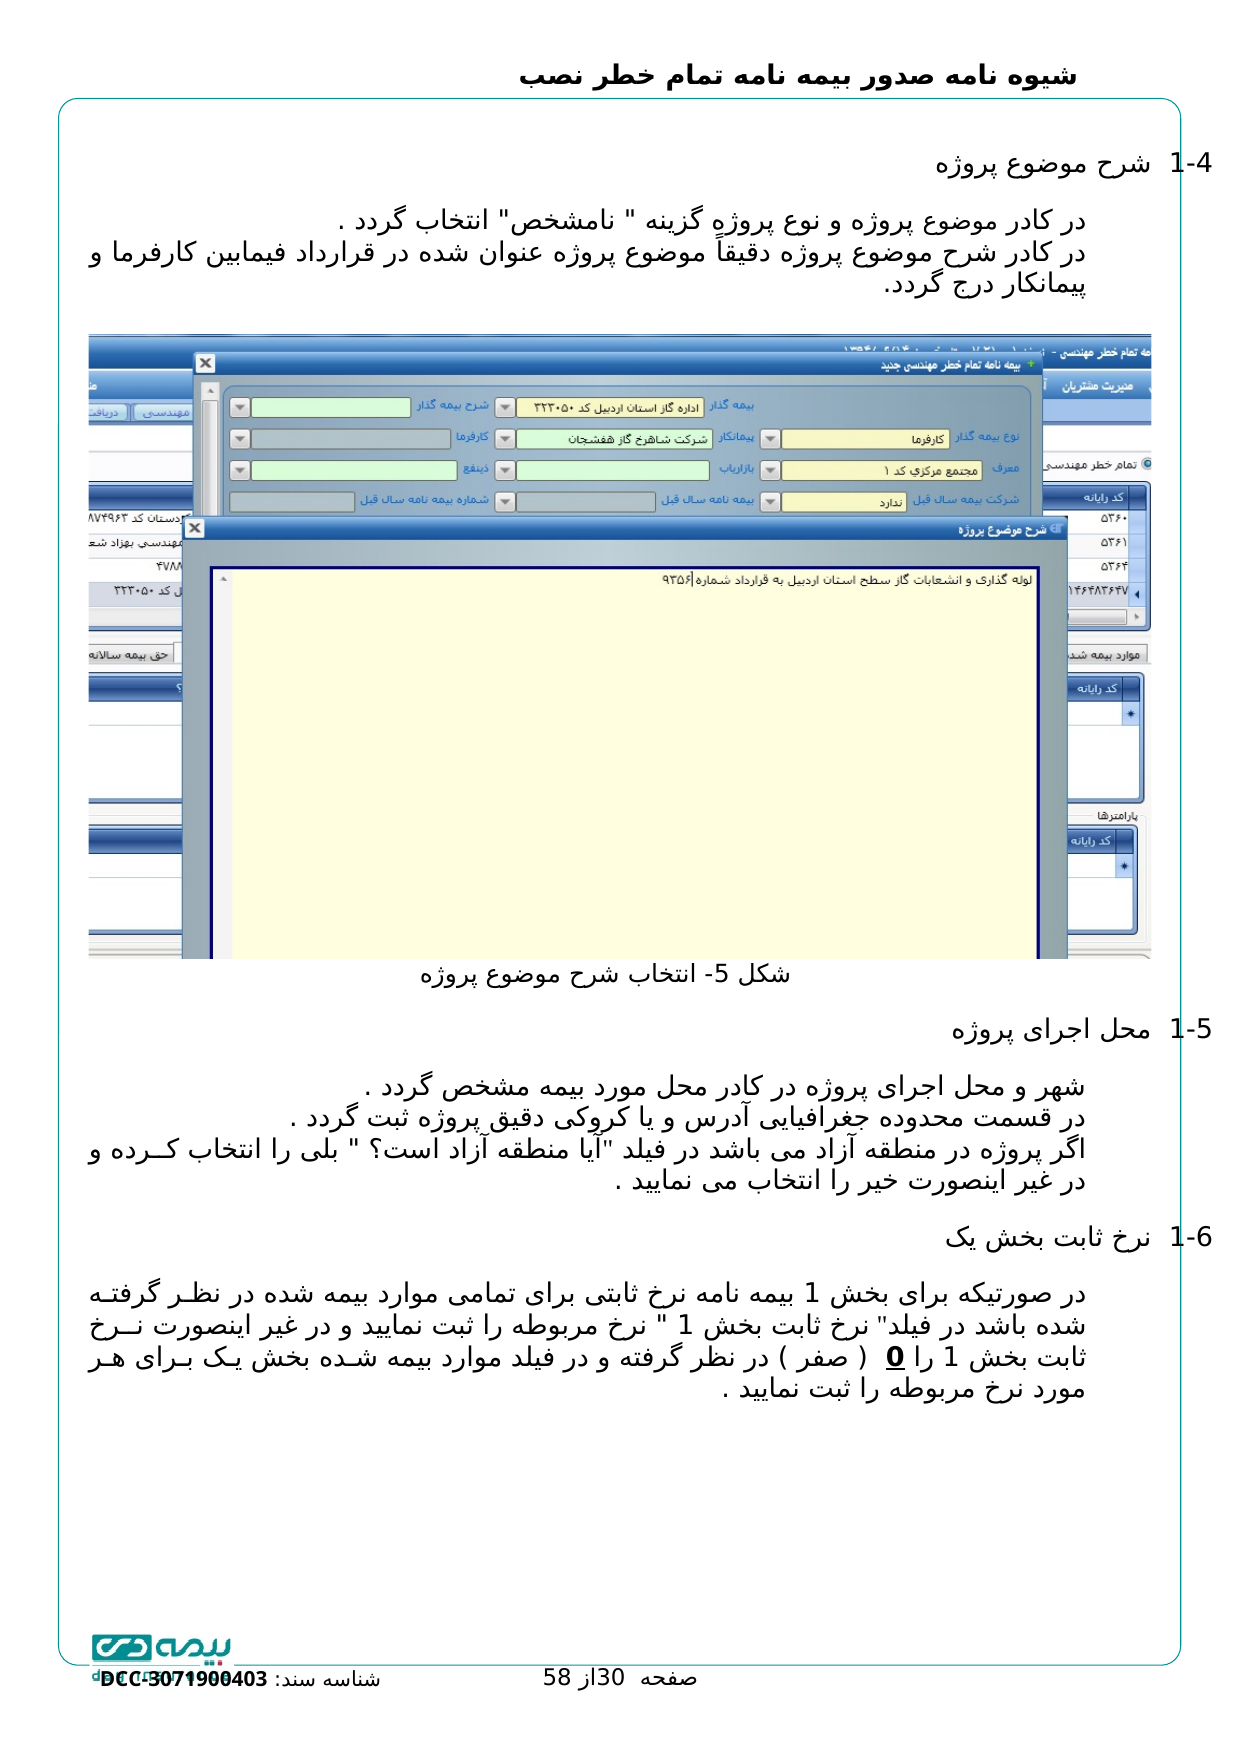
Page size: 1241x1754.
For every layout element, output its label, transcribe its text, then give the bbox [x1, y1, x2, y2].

picture [88, 334, 1152, 959]
text در قسمت محدوده جغرافیایی آدرس و یا کروکی دقیق پروژه ثبت گردد . [89, 1101, 1087, 1133]
subtitle محل اجرای پروژه [89, 1013, 1152, 1045]
text اگر پروژه در منطقه آزاد می باشد در فیلد "آیا منطقه آزاد است؟ " بلی را انتخاب کرده و در غیر اینصورت خیر را انتخاب می نمایید . [89, 1133, 1087, 1196]
subtitle شرح موضوع پروژه [89, 148, 1152, 179]
text شکل 5- انتخاب شرح موضوع پروژه [89, 959, 1122, 988]
text در صورتیکه برای بخش 1 بیمه نامه نرخ ثابتی برای تمامی موارد بیمه شده در نظر گرفته شده باشد در فیلد" نرخ ثابت بخش 1 " نرخ مربوطه را ثبت نمایید و در غیر اینصورت نرخ ثابت بخش 1 را 0 ( صفر ) در نظر گرفته و در فیلد موارد بیمه شده بخش یک برای هر مورد نرخ مربوطه را ثبت نمایید . [89, 1278, 1087, 1404]
text در کادر شرح موضوع پروژه دقیقاً موضوع پروژه عنوان شده در قرارداد فیمابین کارفرما و پیمانکار درج گردد. [89, 236, 1087, 299]
subtitle نرخ ثابت بخش یک [89, 1221, 1152, 1253]
text در کادر موضوع پروژه و نوع پروژه گزینه " نامشخص" انتخاب گردد . [89, 204, 1087, 236]
text شهر و محل اجرای پروژه در کادر محل مورد بیمه مشخص گردد . [89, 1070, 1087, 1101]
picture [89, 1633, 235, 1688]
